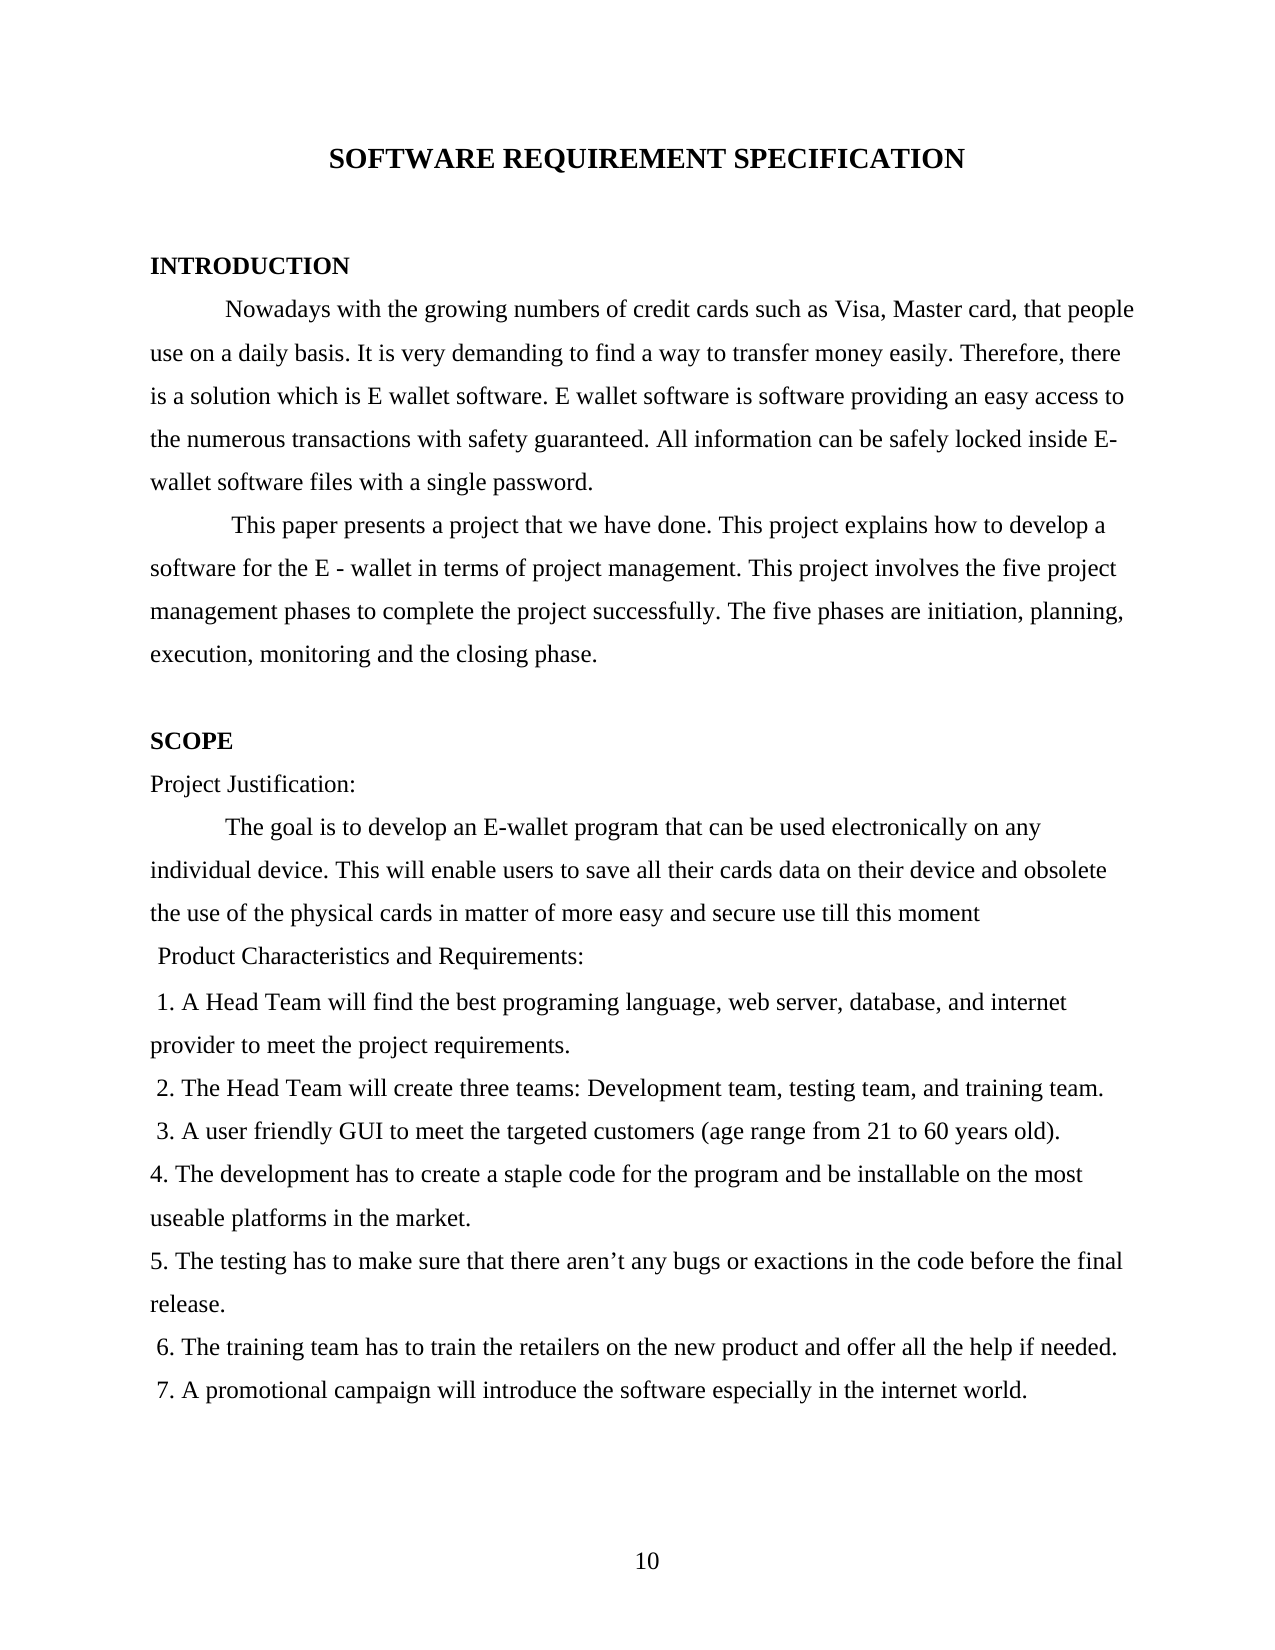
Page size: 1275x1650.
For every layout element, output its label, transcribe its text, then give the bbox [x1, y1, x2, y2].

text Product Characteristics and Requirements: [150, 941, 1144, 970]
text 6. The training team has to train the retailers on the new product and offer all the help if needed. [150, 1332, 1144, 1361]
text 7. A promotional campaign will introduce the software especially in the internet world. [150, 1375, 1144, 1404]
text SCOPE [150, 726, 1144, 754]
text INTRODUCTION [150, 251, 1144, 280]
text This paper presents a project that we have done. This project explains how to develop a software for the E - wallet in terms of project management. This project involves the five project management phases to complete the project successfully. The five phases are initiation, planning, execution, monitoring and the closing phase. [150, 510, 1144, 668]
text 5. The testing has to make sure that there aren’t any bugs or exactions in the code before the final release. [150, 1246, 1144, 1318]
text Project Justification: [150, 769, 1144, 798]
text 4. The development has to create a staple code for the program and be installable on the most useable platforms in the market. [150, 1159, 1144, 1231]
text 3. A user friendly GUI to meet the targeted customers (age range from 21 to 60 years old). [150, 1116, 1144, 1145]
text Nowadays with the growing numbers of credit cards such as Visa, Master card, that people use on a daily basis. It is very demanding to find a way to transfer money easily. Therefore, there is a solution which is E wallet software. E wallet software is software providing an easy access to the numerous transactions with safety guaranteed. All information can be safely locked inside E-wallet software files with a single password. [150, 294, 1144, 496]
text SOFTWARE REQUIREMENT SPECIFICATION [150, 141, 1144, 175]
text 1. A Head Team will find the best programing language, web server, database, and internet provider to meet the project requirements. [150, 987, 1144, 1059]
text The goal is to develop an E-wallet program that can be used electronically on any individual device. This will enable users to save all their cards data on their device and obsolete the use of the physical cards in matter of more easy and secure use till this moment [150, 812, 1144, 927]
text 2. The Head Team will create three teams: Development team, testing team, and training team. [150, 1073, 1144, 1102]
